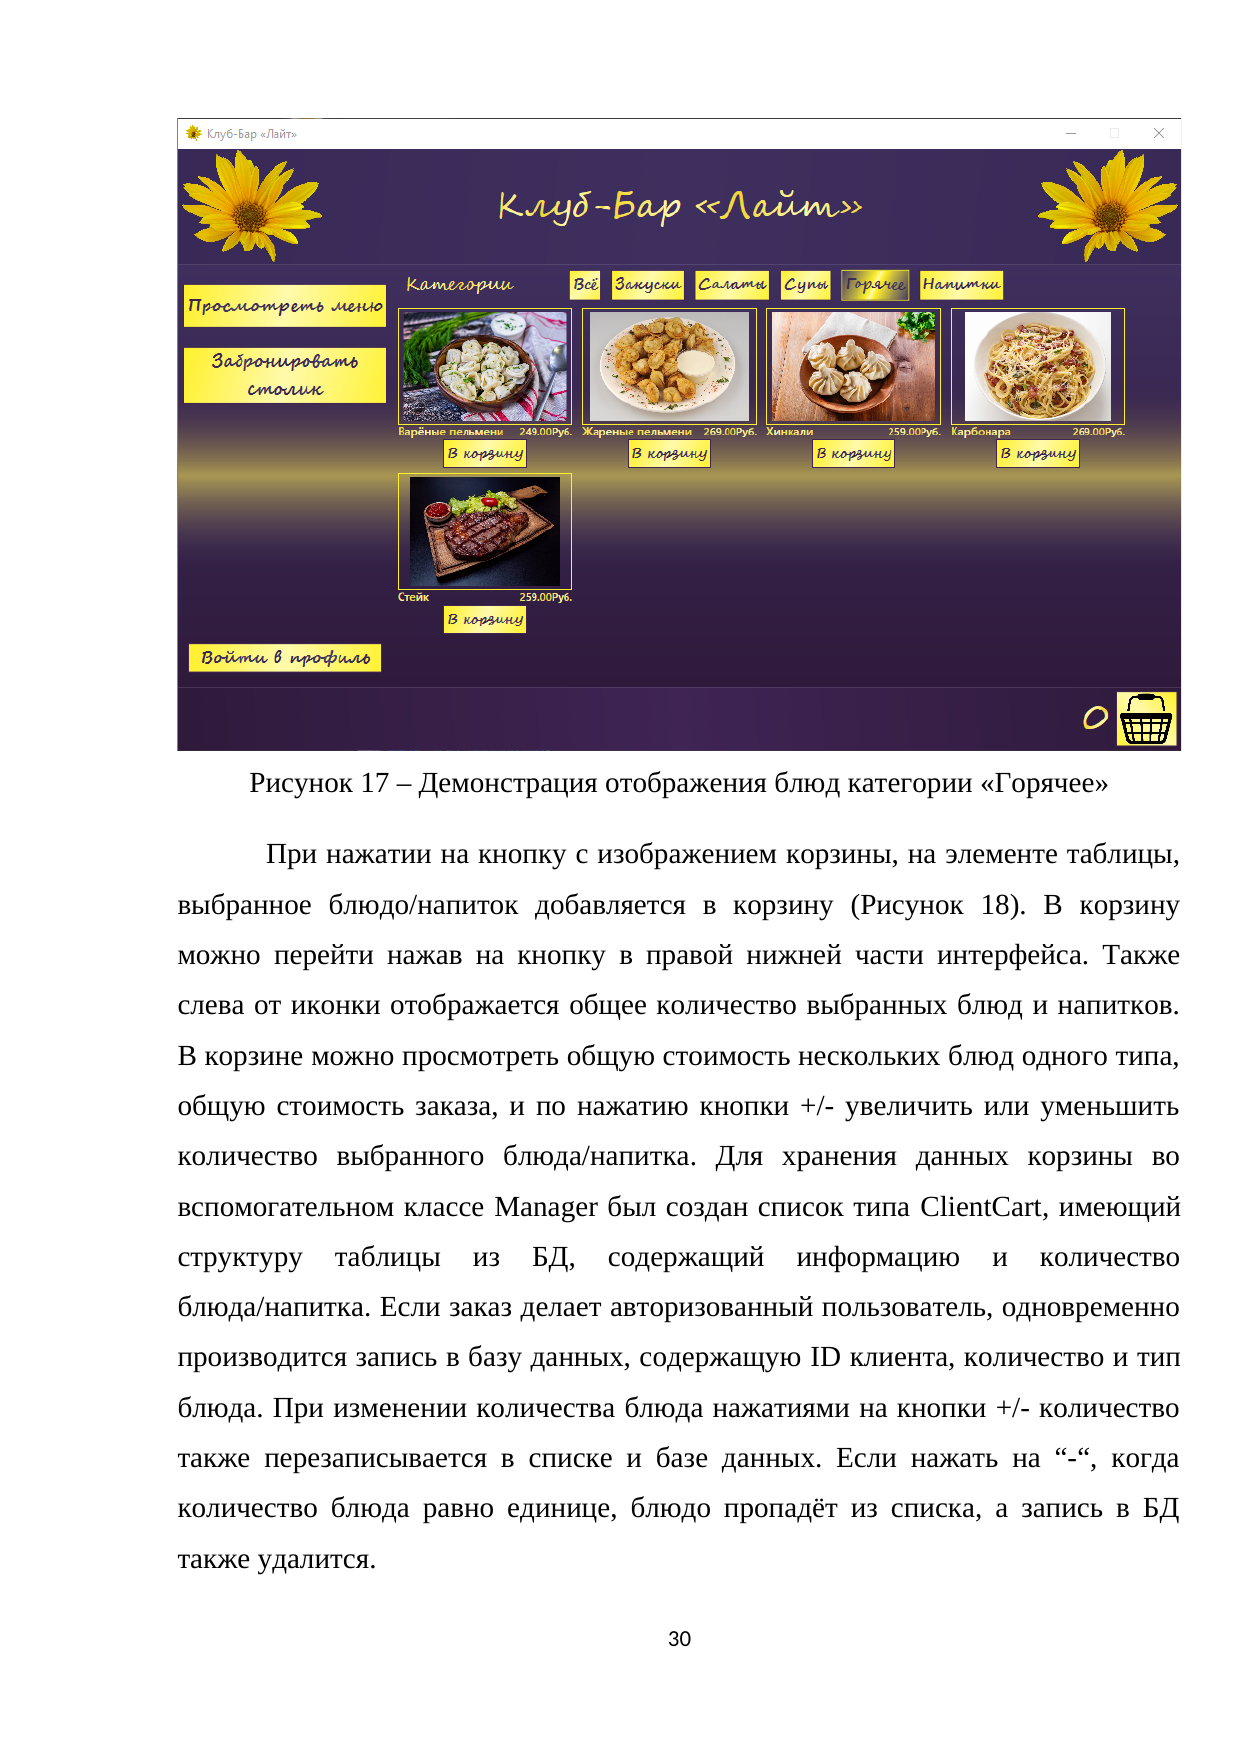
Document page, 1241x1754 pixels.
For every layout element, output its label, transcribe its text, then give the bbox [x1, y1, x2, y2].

text Рисунок 17 – Демонстрация отображения блюд категории «Горячее» [177, 765, 1181, 799]
text При нажатии на кнопку с изображением корзины, на элементе таблицы, выбранное блюдо/напиток добавляется в корзину (Рисунок 18). В корзину можно перейти нажав на кнопку в правой нижней части интерфейса. Также слева от иконки отображается общее количество выбранных блюд и напитков. В корзине можно просмотреть общую стоимость нескольких блюд одного типа, общую стоимость заказа, и по нажатию кнопки +/- увеличить или уменьшить количество выбранного блюда/напитка. Для хранения данных корзины во вспомогательном классе Manager был создан список типа ClientCart, имеющий структуру таблицы из БД, содержащий информацию и количество блюда/напитка. Если заказ делает авторизованный пользователь, одновременно производится запись в базу данных, содержащую ID клиента, количество и тип блюда. При изменении количества блюда нажатиями на кнопки +/- количество также перезаписывается в списке и базе данных. Если нажать на “-“, когда количество блюда равно единице, блюдо пропадёт из списка, а запись в БД также удалится. [177, 836, 1181, 1574]
picture [177, 118, 1182, 751]
